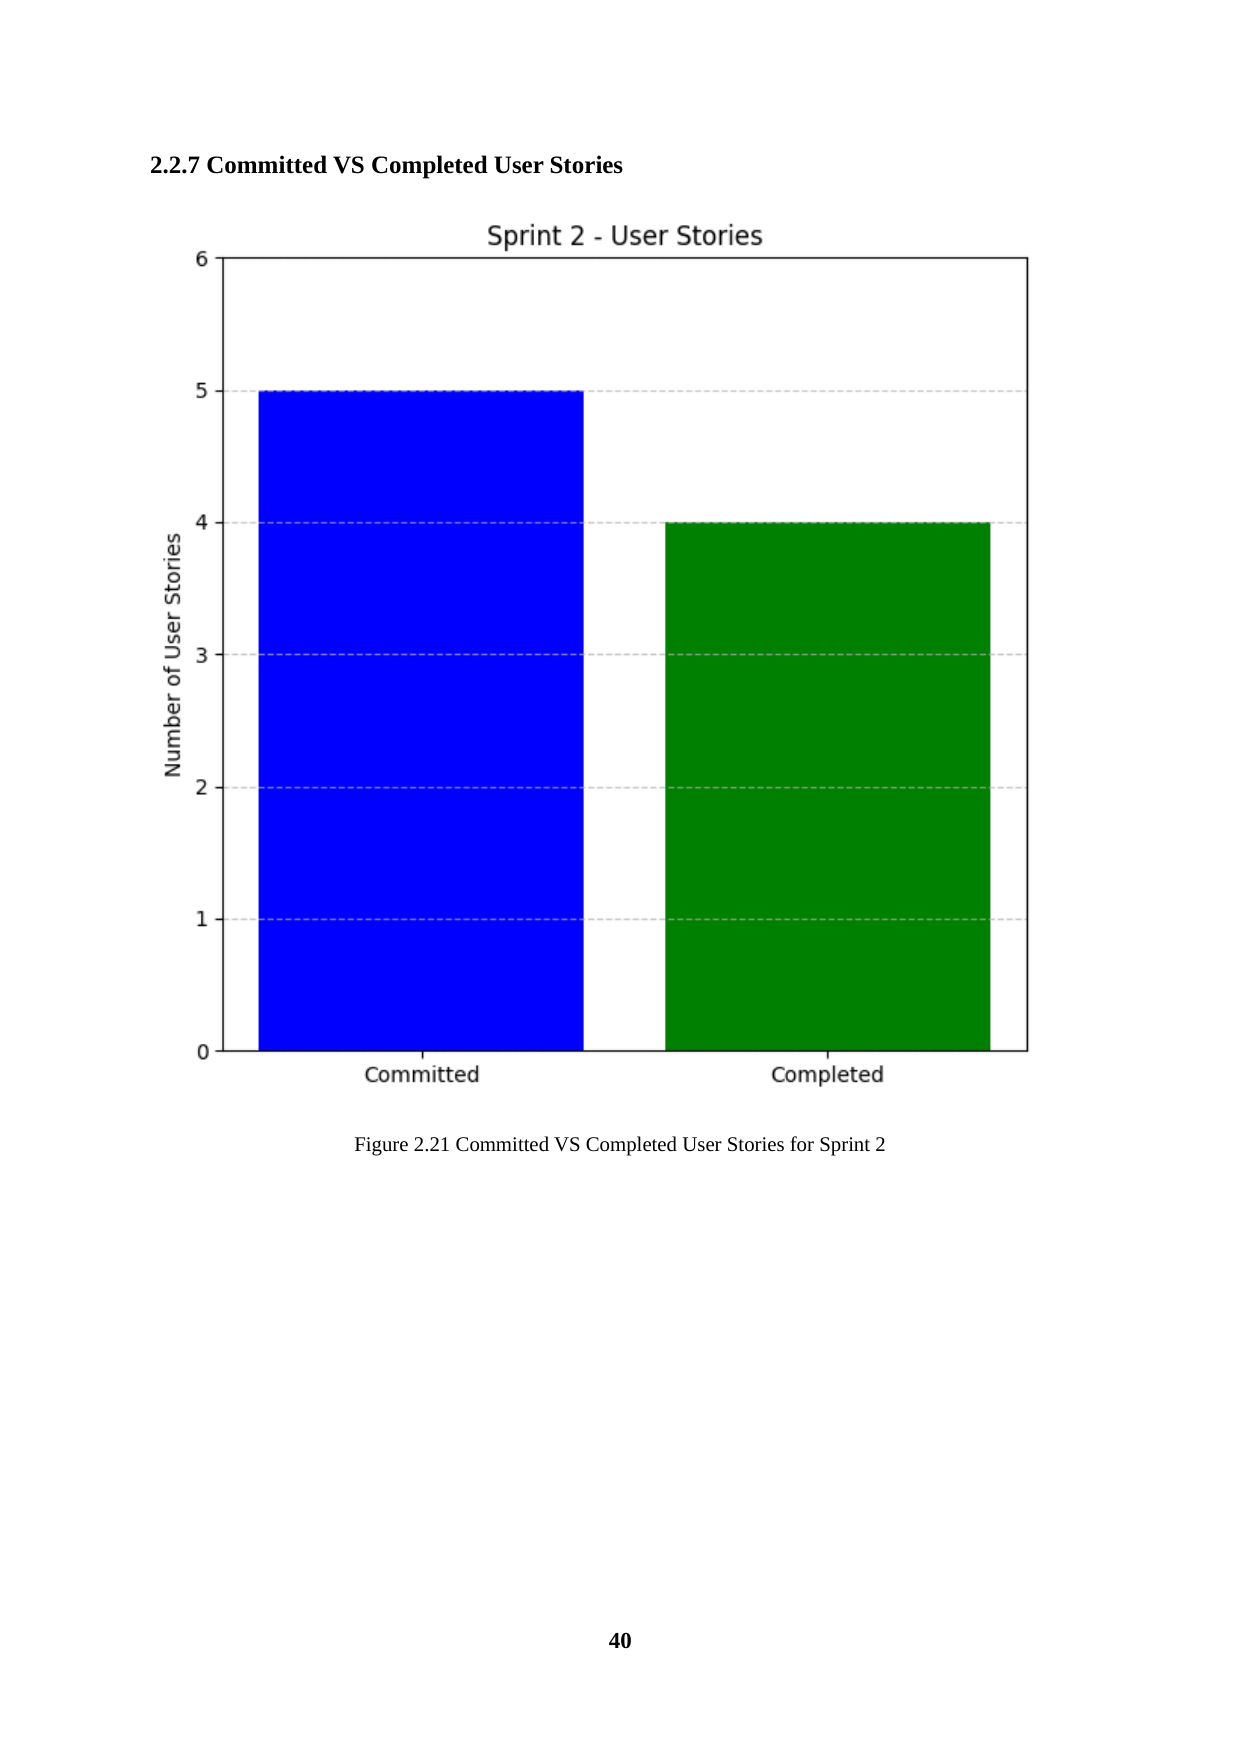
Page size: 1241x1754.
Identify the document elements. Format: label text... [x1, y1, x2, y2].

text 2.2.7 Committed VS Completed User Stories [150, 150, 1090, 179]
picture [150, 209, 1042, 1102]
text Figure 2.21 Committed VS Completed User Stories for Sprint 2 [150, 1131, 1090, 1156]
